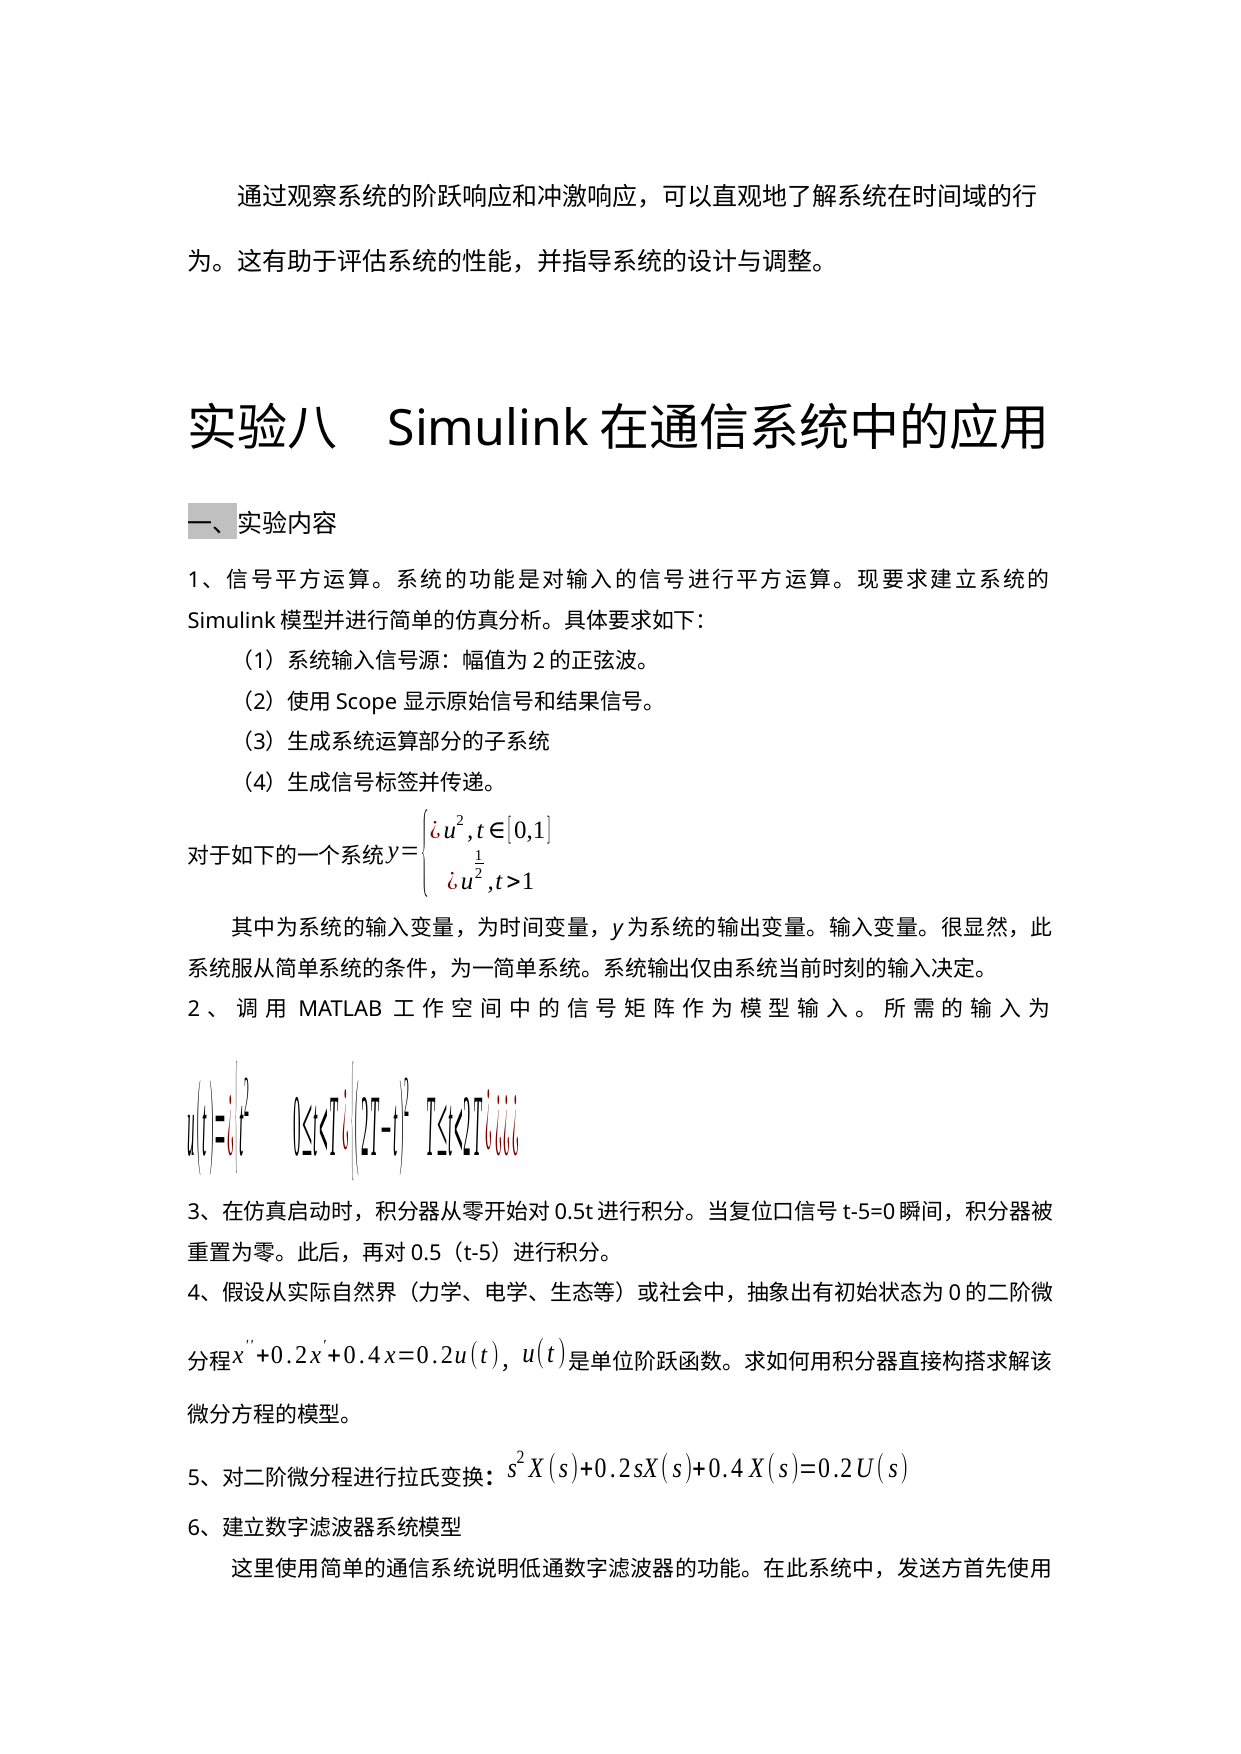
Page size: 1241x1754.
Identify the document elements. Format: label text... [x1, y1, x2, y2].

text 3、在仿真启动时，积分器从零开始对0.5t进行积分。当复位口信号t-5=0瞬间，积分器被重置为零。此后，再对0.5（t-5）进行积分。 [187, 1193, 1053, 1267]
text （2）使用Scope 显示原始信号和结果信号。 [187, 683, 1053, 716]
text 其中为系统的输入变量，为时间变量，y为系统的输出变量。输入变量。很显然，此系统服从简单系统的条件，为一简单系统。系统输出仅由系统当前时刻的输入决定。 [187, 910, 1053, 983]
text （4）生成信号标签并传递。 [187, 764, 1053, 797]
text 1、信号平方运算。系统的功能是对输入的信号进行平方运算。现要求建立系统的Simulink模型并进行简单的仿真分析。具体要求如下： [187, 562, 1053, 635]
text 4、假设从实际自然界（力学、电学、生态等）或社会中，抽象出有初始状态为0的二阶微分程，是单位阶跃函数。求如何用积分器直接构搭求解该微分方程的模型。 [187, 1274, 1053, 1429]
text 2、调用MATLAB工作空间中的信号矩阵作为模型输入。所需的输入为 [187, 991, 1053, 1186]
subtitle 实验八 Simulink在通信系统中的应用 [187, 374, 1053, 472]
text 5、对二阶微分程进行拉氏变换： [187, 1437, 1053, 1502]
text 6、建立数字滤波器系统模型 [187, 1510, 1053, 1542]
text 对于如下的一个系统 [187, 805, 1053, 902]
text 通过观察系统的阶跃响应和冲激响应，可以直观地了解系统在时间域的行为。这有助于评估系统的性能，并指导系统的设计与调整。 [187, 162, 1053, 292]
text （1）系统输入信号源：幅值为2的正弦波。 [187, 643, 1053, 676]
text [187, 1550, 1053, 1583]
text （3）生成系统运算部分的子系统 [187, 724, 1053, 756]
subtitle 一、实验内容 [187, 489, 1053, 554]
